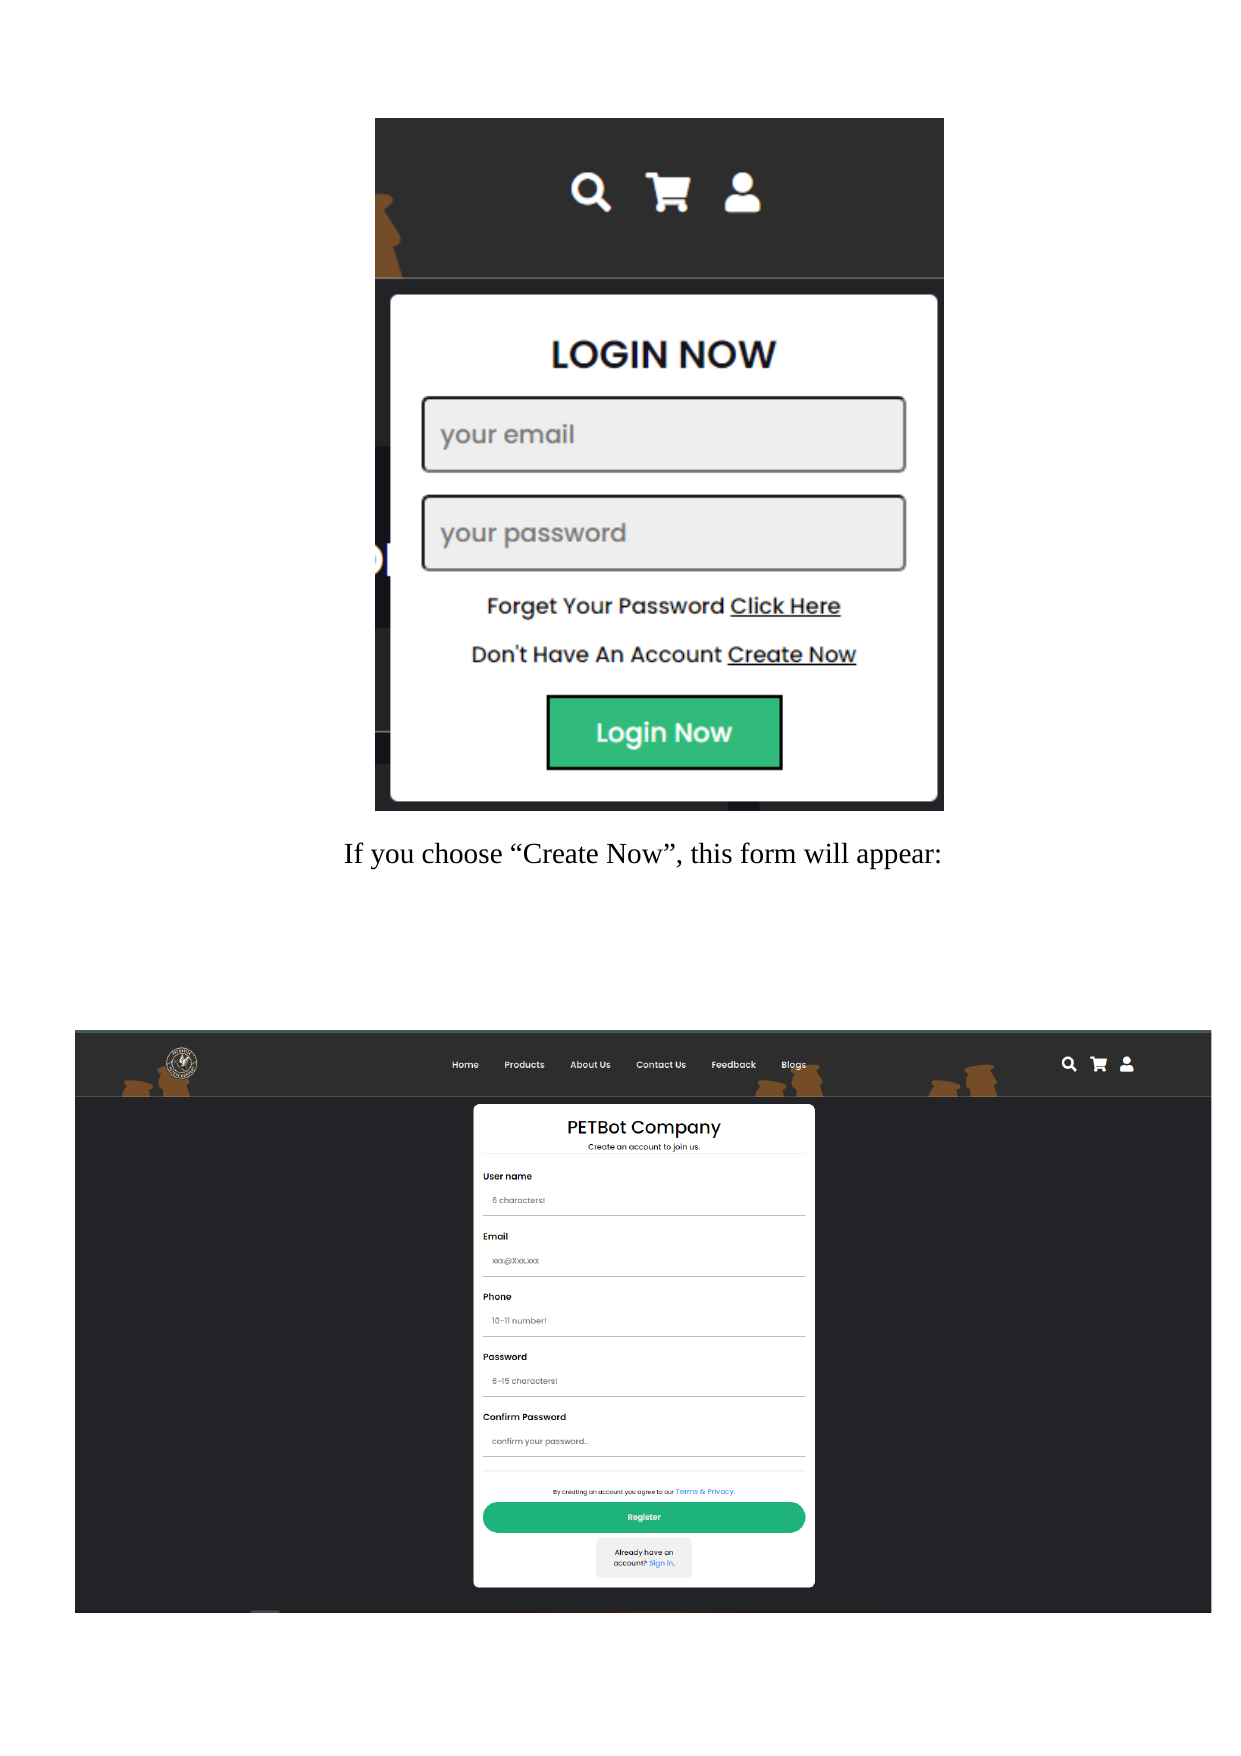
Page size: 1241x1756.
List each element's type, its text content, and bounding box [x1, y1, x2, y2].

text If you choose “Create Now”, this form will appear: [75, 837, 1211, 870]
picture [375, 118, 944, 811]
picture [75, 1030, 1212, 1613]
